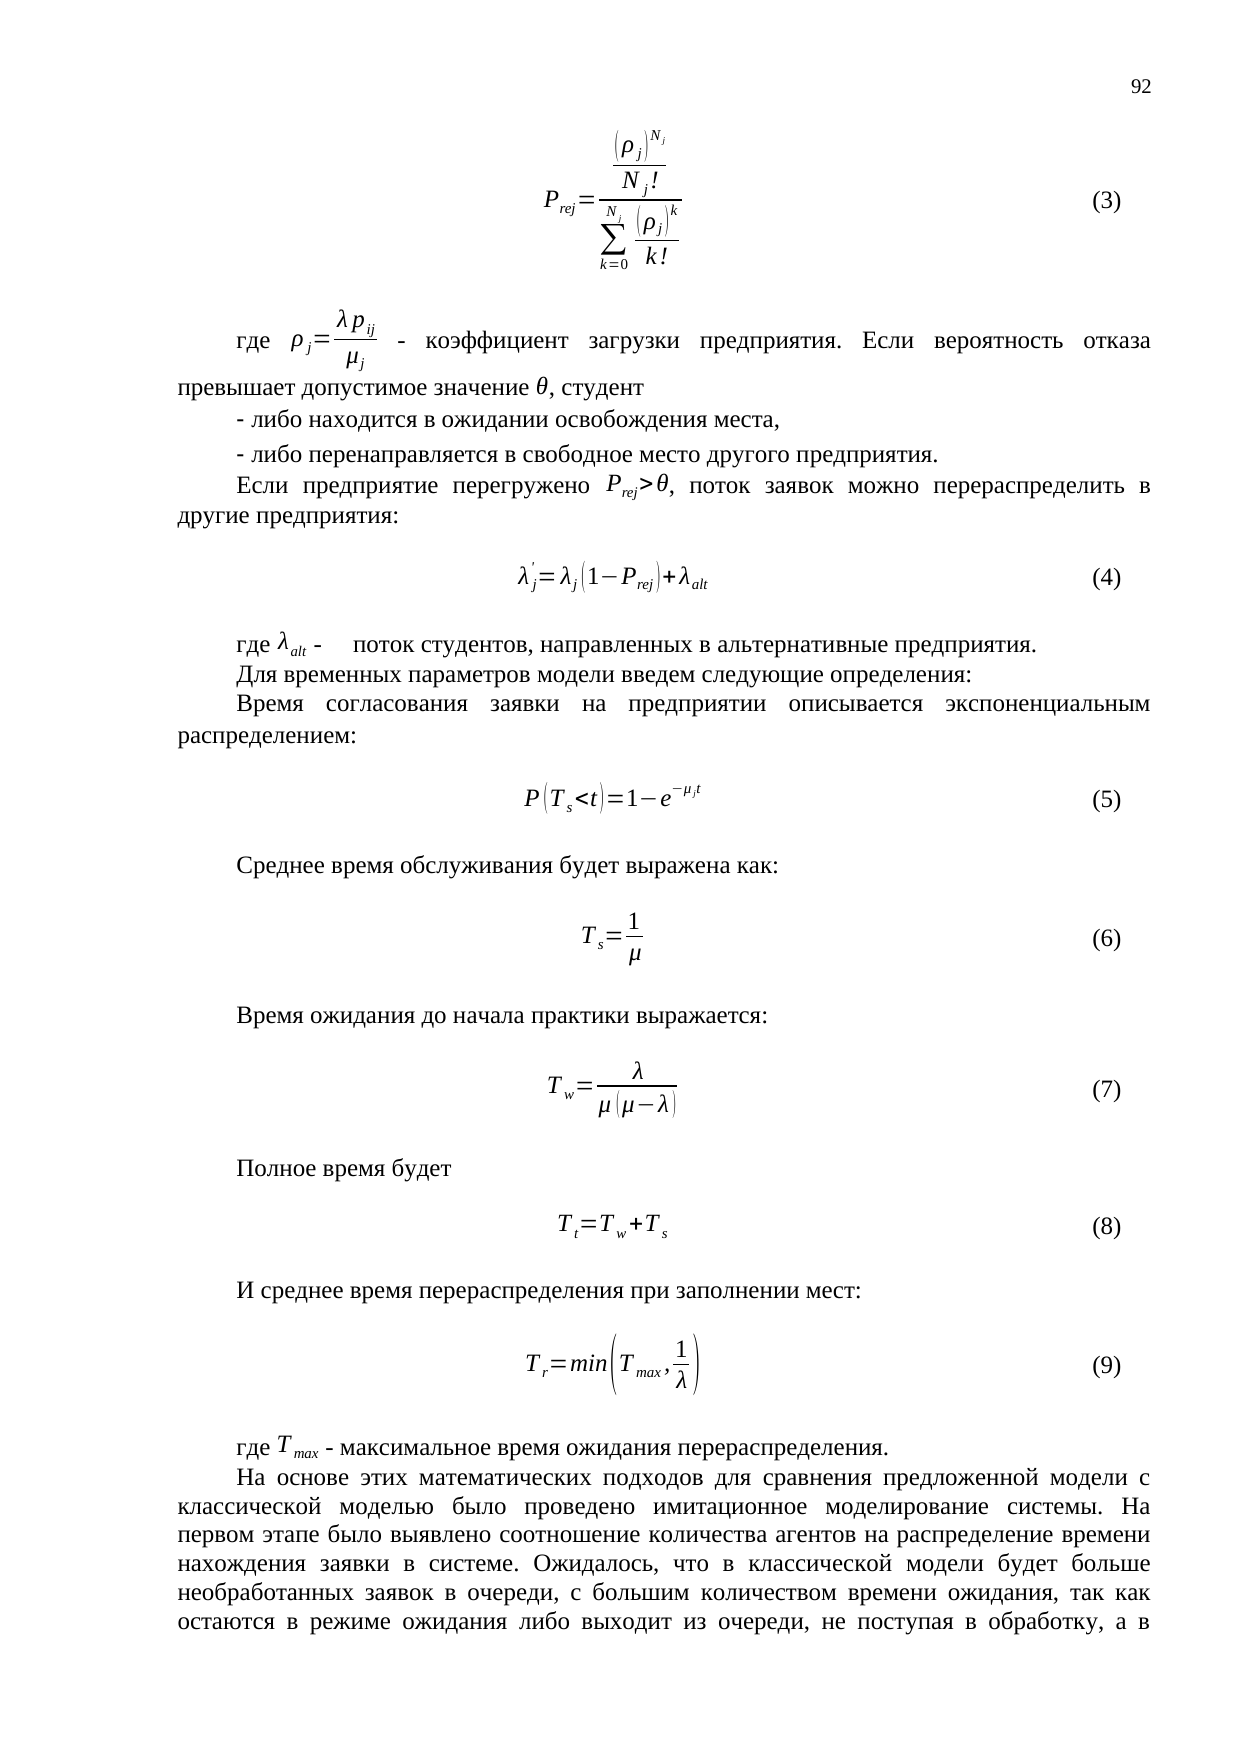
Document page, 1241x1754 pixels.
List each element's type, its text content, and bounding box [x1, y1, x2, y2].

text Полное время будет [177, 1153, 1152, 1181]
text И среднее время перераспределения при заполнении мест: [177, 1275, 1152, 1303]
table_header [177, 1332, 1048, 1402]
list либо перенаправляется в свободное место другого предприятия. [177, 435, 1152, 469]
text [177, 1462, 1152, 1634]
table_header [177, 126, 1048, 278]
table_header (4) [1048, 558, 1132, 599]
text где - поток студентов, направленных в альтернативные предприятия. [177, 628, 1152, 659]
table_header (5) [1048, 780, 1132, 821]
text Время ожидания до начала практики выражается: [177, 1000, 1152, 1028]
text Среднее время обслуживания будет выражена как: [177, 850, 1152, 879]
table_header [177, 780, 1048, 821]
text Если предприятие перегружено , поток заявок можно перераспределить в другие предприятия: [177, 469, 1152, 529]
table_header [177, 1057, 1048, 1124]
table_header [177, 1210, 1048, 1246]
table_header [177, 908, 1048, 971]
table_header [177, 558, 1048, 599]
list либо находится в ожидании освобождения места, [177, 401, 1152, 435]
text где - коэффициент загрузки предприятия. Если вероятность отказа превышает допустимое значение , студент [177, 306, 1152, 401]
text где - максимальное время ожидания перераспределения. [177, 1431, 1152, 1462]
table_header (9) [1048, 1332, 1132, 1402]
table_header (3) [1048, 126, 1132, 278]
text Для временных параметров модели введем следующие определения: [177, 659, 1152, 688]
table_header (6) [1048, 908, 1132, 971]
table_header (8) [1048, 1210, 1132, 1246]
text Время согласования заявки на предприятии описывается экспоненциальным распределением: [177, 688, 1152, 751]
table_header (7) [1048, 1057, 1132, 1124]
